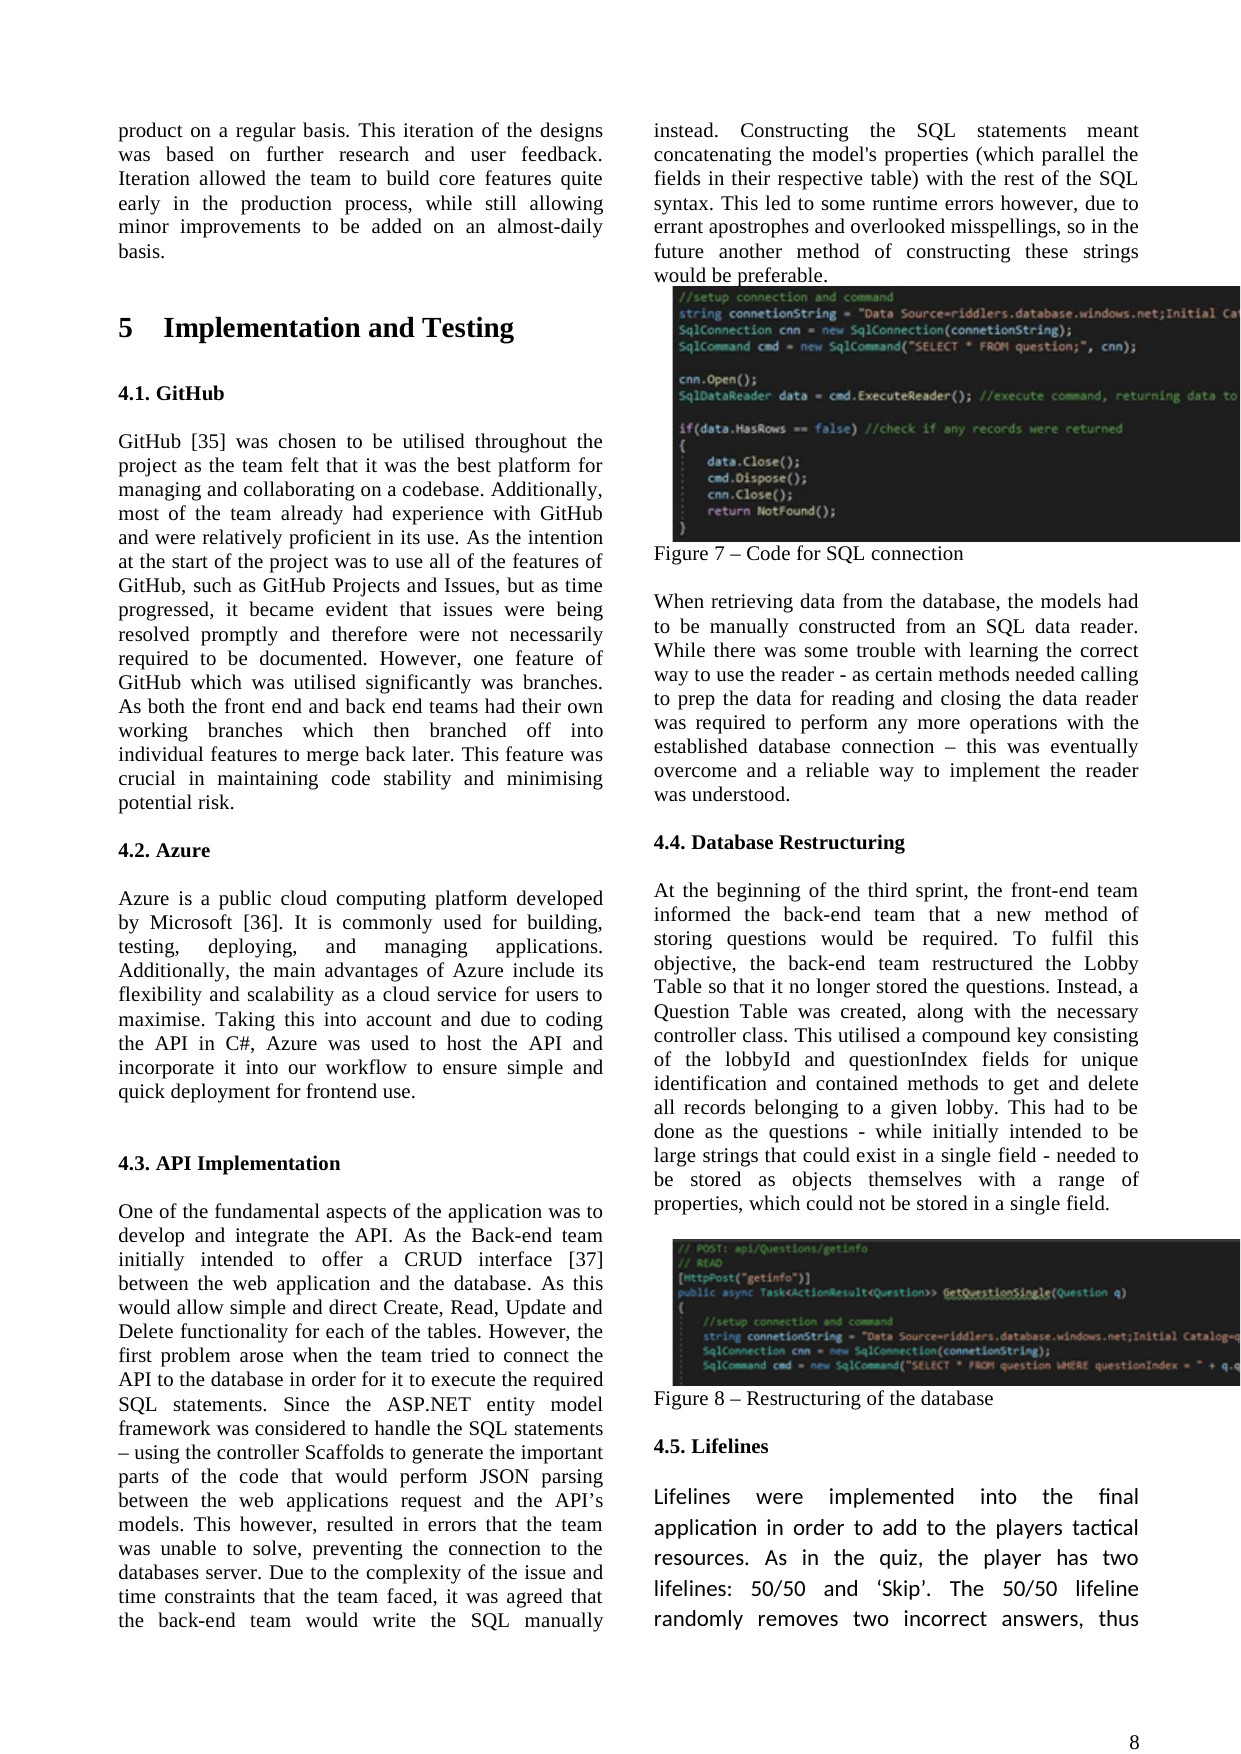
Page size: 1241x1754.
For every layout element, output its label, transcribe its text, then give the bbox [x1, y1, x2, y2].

text At the beginning of the third sprint, the front-end team informed the back-end team that a new method of storing questions would be required. To fulfil this objective, the back-end team restructured the Lobby Table so that it no longer stored the questions. Instead, a Question Table was created, along with the necessary controller class. This utilised a compound key consisting of the lobbyId and questionIndex fields for unique identification and contained methods to get and delete all records belonging to a given lobby. This had to be done as the questions - while initially intended to be large strings that could exist in a single field - needed to be stored as objects themselves with a range of properties, which could not be stored in a single field. [654, 878, 1140, 1215]
text Azure is a public cloud computing platform developed by Microsoft [36]. It is commonly used for building, testing, deploying, and managing applications. Additionally, the main advantages of Azure include its flexibility and scalability as a cloud service for users to maximise. Taking this into account and due to coding the API in C#, Azure was used to host the API and incorporate it into our workflow to ensure simple and quick deployment for frontend use. [118, 886, 604, 1103]
text Figure 8 – Restructuring of the database [654, 1386, 1140, 1410]
text 4.2. Azure [118, 838, 604, 862]
text GitHub [35] was chosen to be utilised throughout the project as the team felt that it was the best platform for managing and collaborating on a codebase. Additionally, most of the team already had experience with GitHub and were relatively proficient in its use. As the intention at the start of the project was to use all of the features of GitHub, such as GitHub Projects and Issues, but as time progressed, it became evident that issues were being resolved promptly and therefore were not necessarily required to be documented. However, one feature of GitHub which was utilised significantly was branches. As both the front end and back end teams had their own working branches which then branched off into individual features to merge back later. This feature was crucial in maintaining code stability and minimising potential risk. [118, 429, 604, 814]
text Figure 7 – Code for SQL connection [654, 541, 1140, 565]
text 4.4. Database Restructuring [654, 830, 1140, 854]
text One of the fundamental aspects of the application was to develop and integrate the API. As the Back-end team initially intended to offer a CRUD interface [37] between the web application and the database. As this would allow simple and direct Create, Read, Update and Delete functionality for each of the tables. However, the first problem arose when the team tried to connect the API to the database in order for it to execute the required SQL statements. Since the ASP.NET entity model framework was considered to handle the SQL statements – using the controller Scaffolds to generate the important parts of the code that would perform JSON parsing between the web applications request and the API’s models. This however, resulted in errors that the team was unable to solve, preventing the connection to the databases server. Due to the complexity of the issue and time constraints that the team faced, it was agreed that the back-end team would write the SQL manually instead. Constructing the SQL statements meant concatenating the model's properties (which parallel the fields in their respective table) with the rest of the SQL syntax. This led to some runtime errors however, due to errant apostrophes and overlooked misspellings, so in the future another method of constructing these strings would be preferable. [118, 1199, 604, 1632]
subtitle Implementation and Testing [118, 311, 629, 344]
text 4.5. Lifelines [654, 1434, 1140, 1458]
text When retrieving data from the database, the models had to be manually constructed from an SQL data reader. While there was some trouble with learning the correct way to use the reader - as certain methods needed calling to prep the data for reading and closing the data reader was required to perform any more operations with the established database connection – this was eventually overcome and a reliable way to implement the reader was understood. [654, 589, 1140, 806]
text 4.1. GitHub [118, 381, 604, 405]
text One of the fundamental aspects of the application was to develop and integrate the API. As the Back-end team initially intended to offer a CRUD interface [37] between the web application and the database. As this would allow simple and direct Create, Read, Update and Delete functionality for each of the tables. However, the first problem arose when the team tried to connect the API to the database in order for it to execute the required SQL statements. Since the ASP.NET entity model framework was considered to handle the SQL statements – using the controller Scaffolds to generate the important parts of the code that would perform JSON parsing between the web applications request and the API’s models. This however, resulted in errors that the team was unable to solve, preventing the connection to the databases server. Due to the complexity of the issue and time constraints that the team faced, it was agreed that the back-end team would write the SQL manually instead. Constructing the SQL statements meant concatenating the model's properties (which parallel the fields in their respective table) with the rest of the SQL syntax. This led to some runtime errors however, due to errant apostrophes and overlooked misspellings, so in the future another method of constructing these strings would be preferable. [654, 118, 1140, 287]
text 4.3. API Implementation [118, 1151, 604, 1175]
